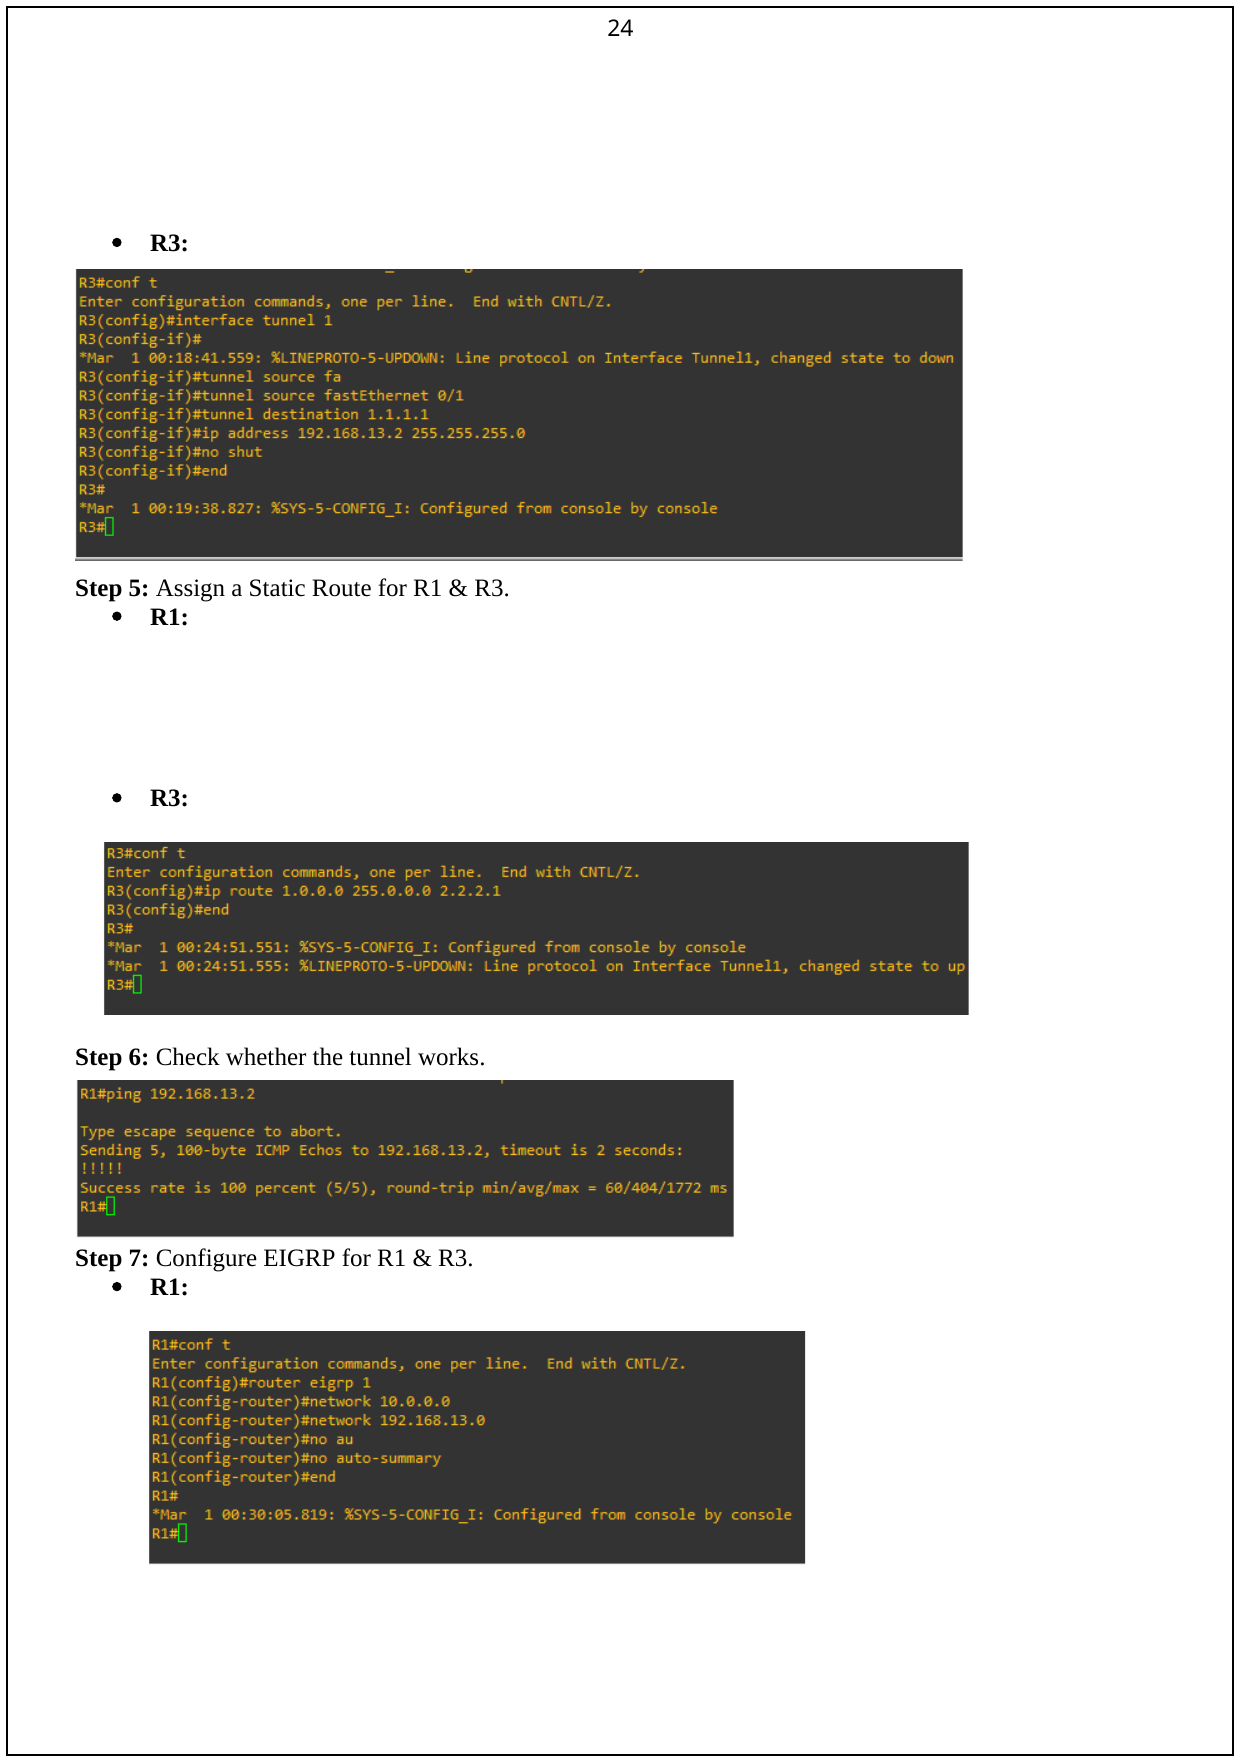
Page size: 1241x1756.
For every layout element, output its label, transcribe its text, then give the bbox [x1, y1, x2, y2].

picture [75, 1080, 734, 1238]
list R1: [112, 602, 1165, 630]
text Step 6: Check whether the tunnel works. [75, 1042, 1165, 1071]
picture [148, 1331, 805, 1565]
text Step 7: Configure EIGRP for R1 & R3. [75, 1243, 1165, 1272]
list R3: [112, 783, 1165, 812]
text Step 5: Assign a Static Route for R1 & R3. [75, 573, 1165, 602]
picture [75, 269, 963, 561]
list R1: [112, 1272, 1165, 1301]
picture [103, 842, 969, 1015]
list R3: [112, 228, 1165, 257]
